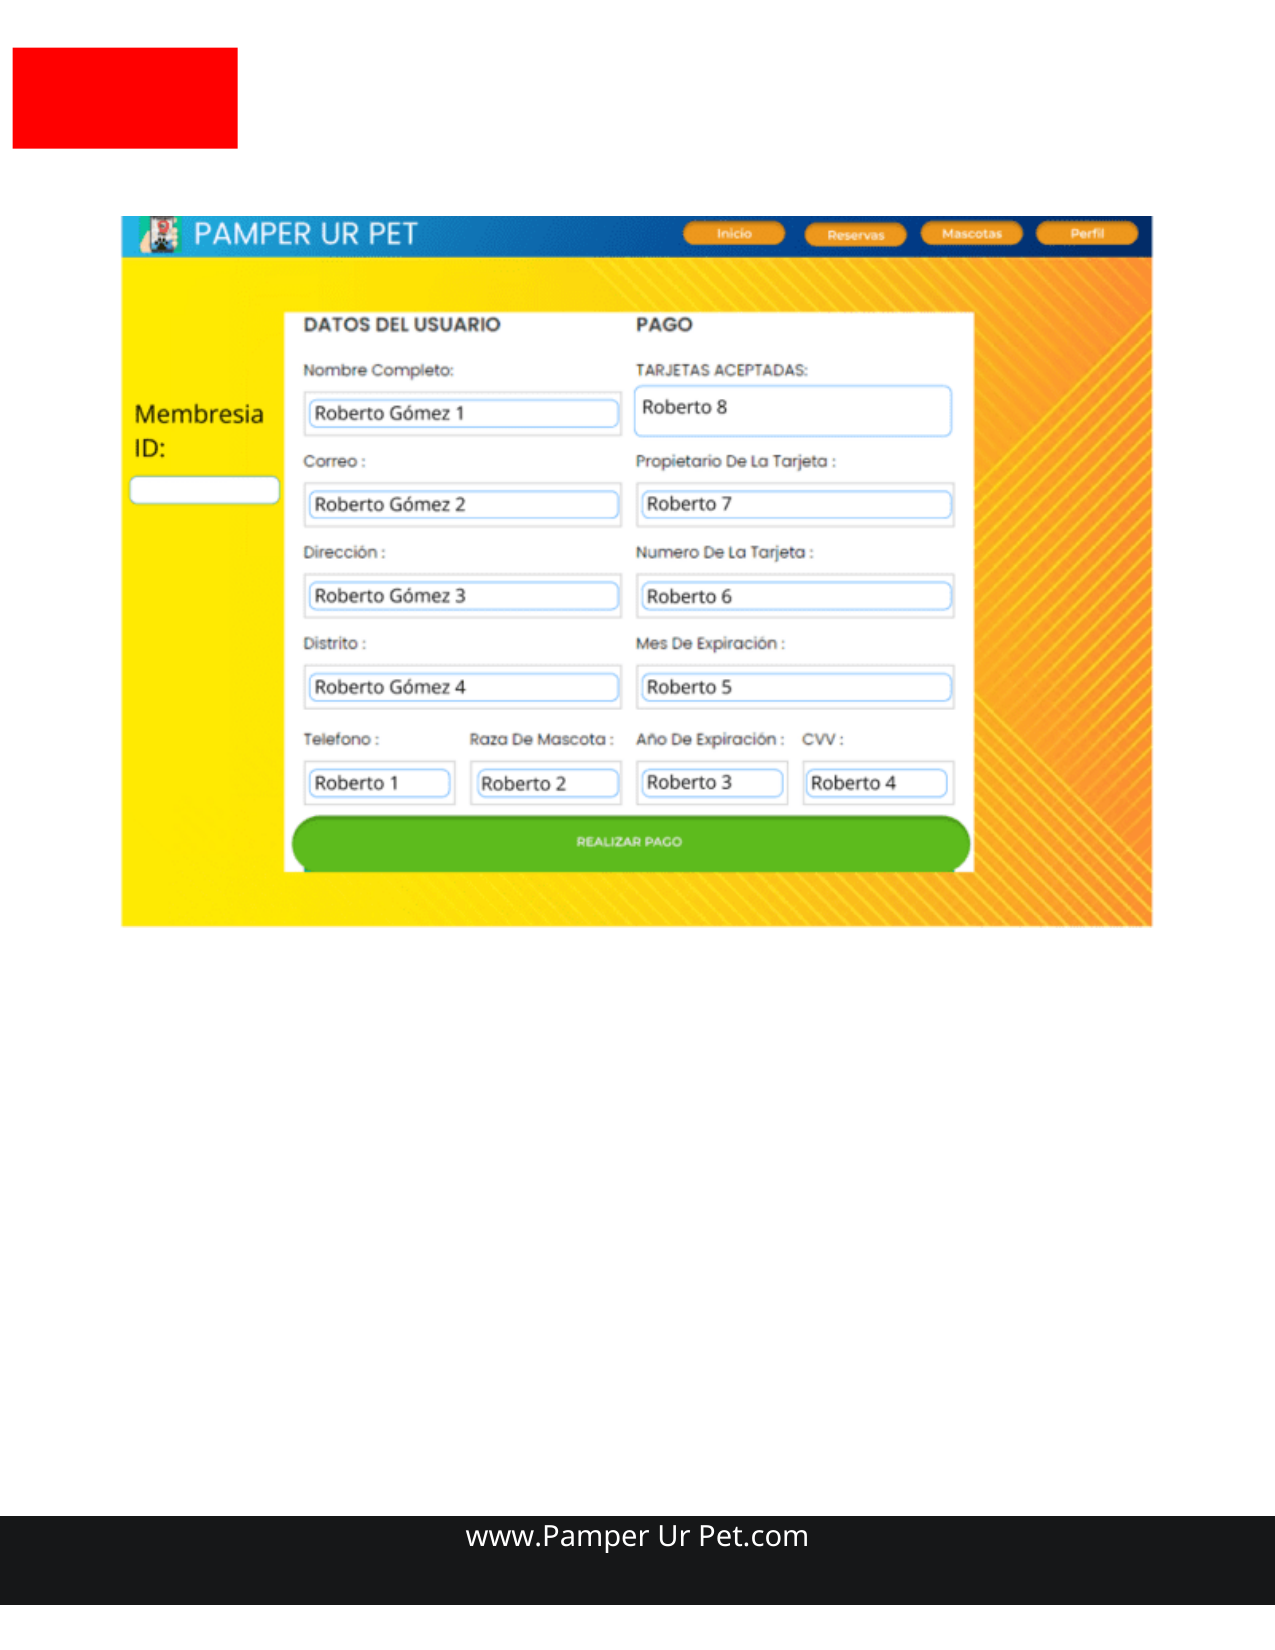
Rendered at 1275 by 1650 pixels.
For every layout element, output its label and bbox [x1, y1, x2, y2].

picture [120, 216, 1155, 928]
